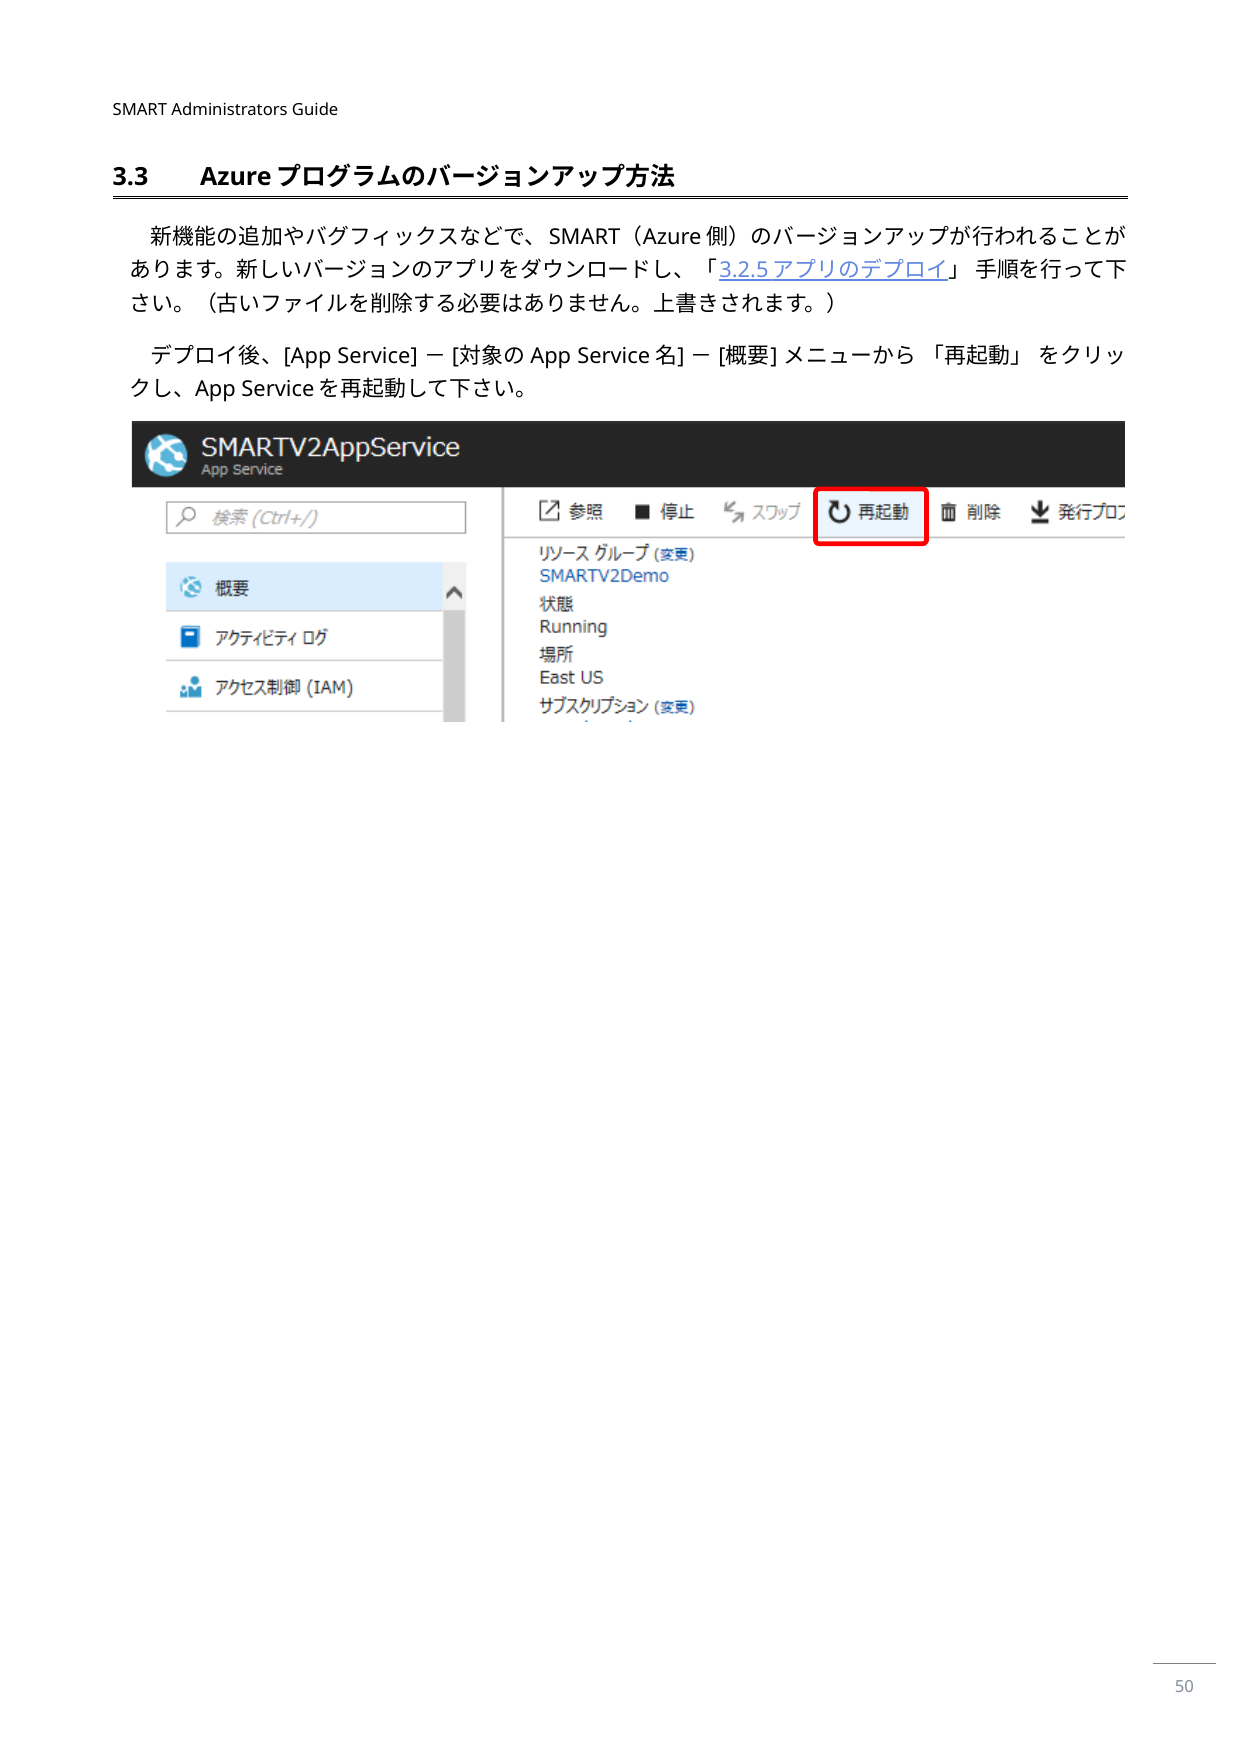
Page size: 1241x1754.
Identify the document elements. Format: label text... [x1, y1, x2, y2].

text デプロイ後、[App Service] － [対象のApp Service名] － [概要] メニューから 「再起動」 をクリックし、App Serviceを再起動して下さい。 [129, 336, 1128, 403]
text 新機能の追加やバグフィックスなどで、SMART（Azure側）のバージョンアップが行われることがあります。新しいバージョンのアプリをダウンロードし、「3.2.5アプリのデプロイ」 手順を行って下さい。（古いファイルを削除する必要はありません。上書きされます。） [129, 218, 1128, 318]
subtitle Azureプログラムのバージョンアップ方法 [112, 150, 1128, 199]
picture [131, 421, 1125, 722]
